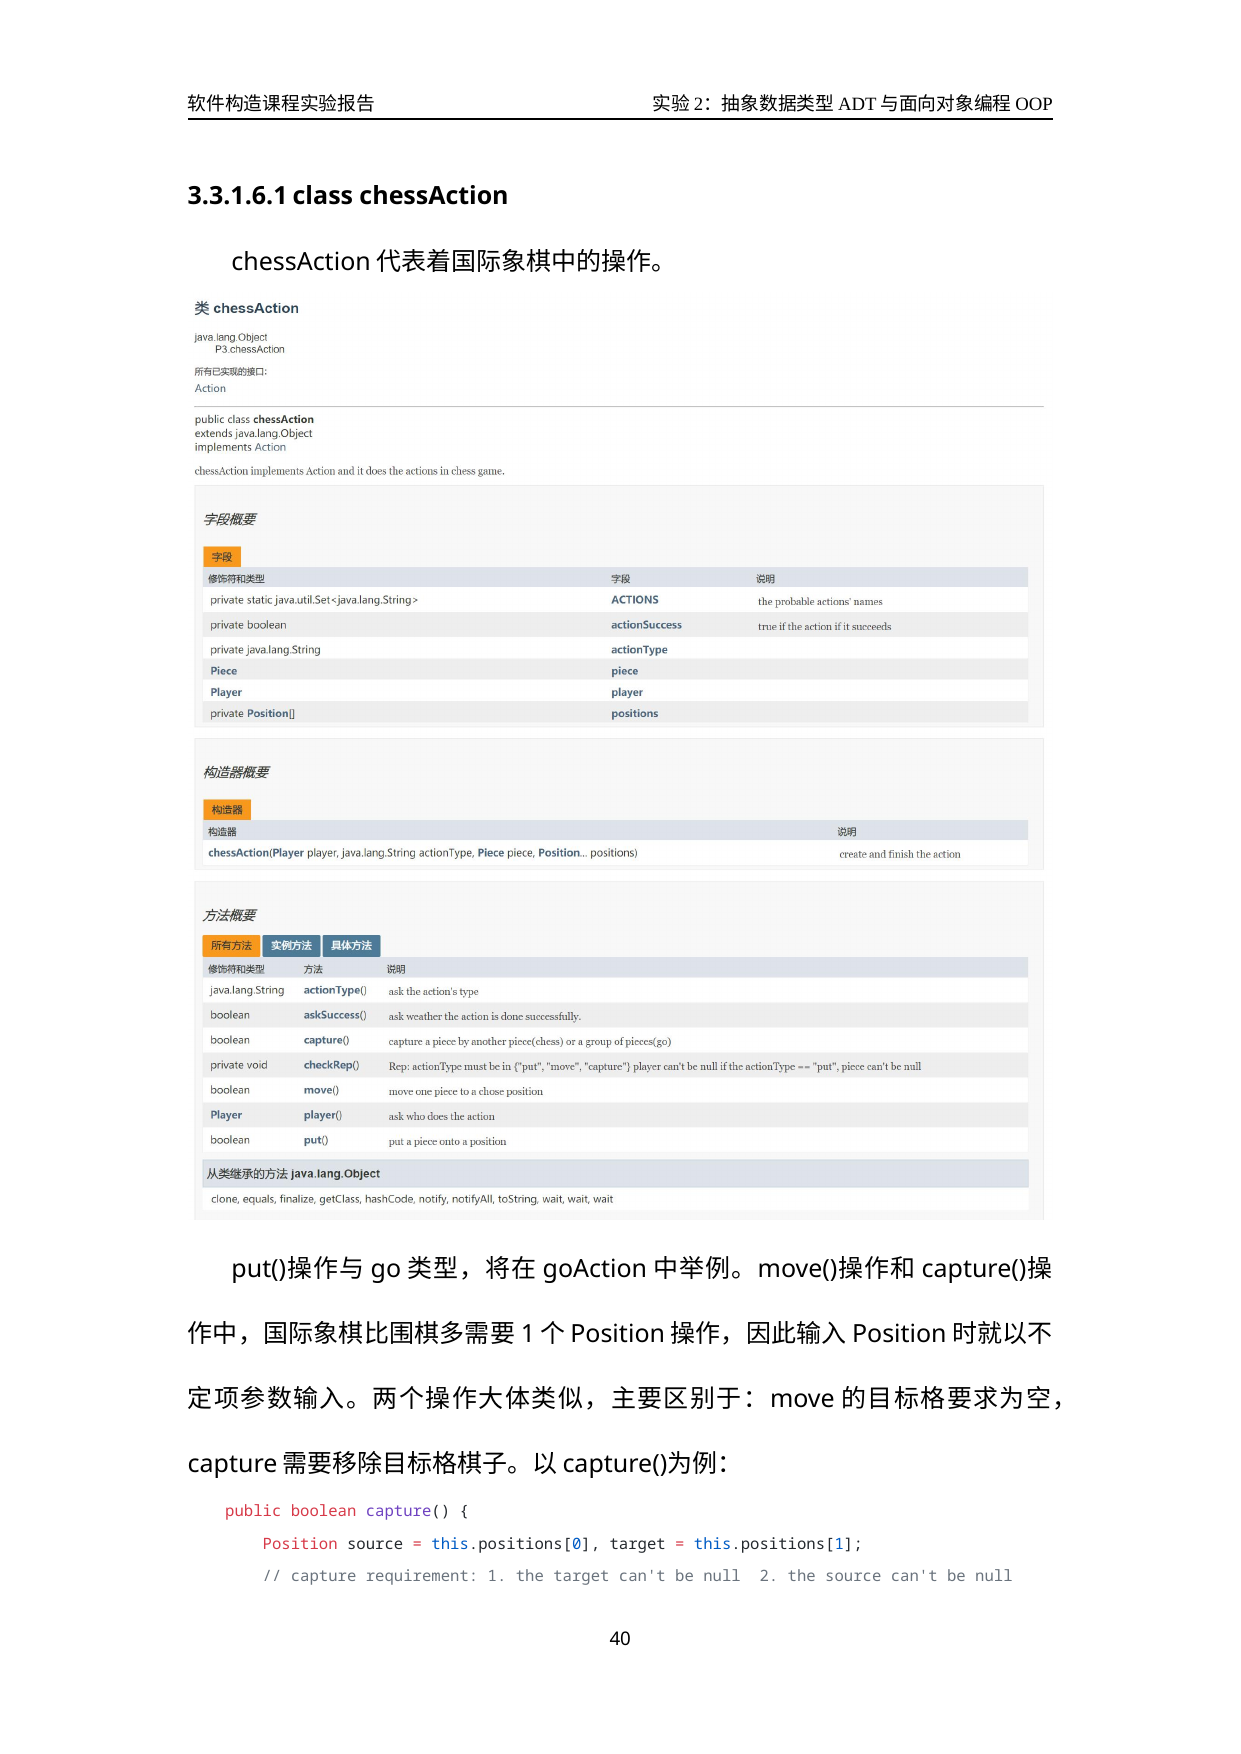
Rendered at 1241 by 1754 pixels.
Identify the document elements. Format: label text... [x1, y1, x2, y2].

text // capture requirement: 1. the target can't be null 2. the source can't be null [187, 1559, 1053, 1592]
subtitle class chessAction [187, 162, 1053, 227]
text Position source = this.positions[0], target = this.positions[1]; [187, 1527, 1053, 1559]
text chessAction代表着国际象棋中的操作。 [231, 227, 1053, 292]
text put()操作与go类型，将在goAction中举例。move()操作和capture()操作中，国际象棋比围棋多需要1个Position操作，因此输入Position时就以不定项参数输入。两个操作大体类似，主要区别于：move的目标格要求为空，capture需要移除目标格棋子。以capture()为例： [187, 1234, 1053, 1494]
text public boolean capture() { [187, 1494, 1053, 1527]
picture [187, 292, 1053, 1220]
